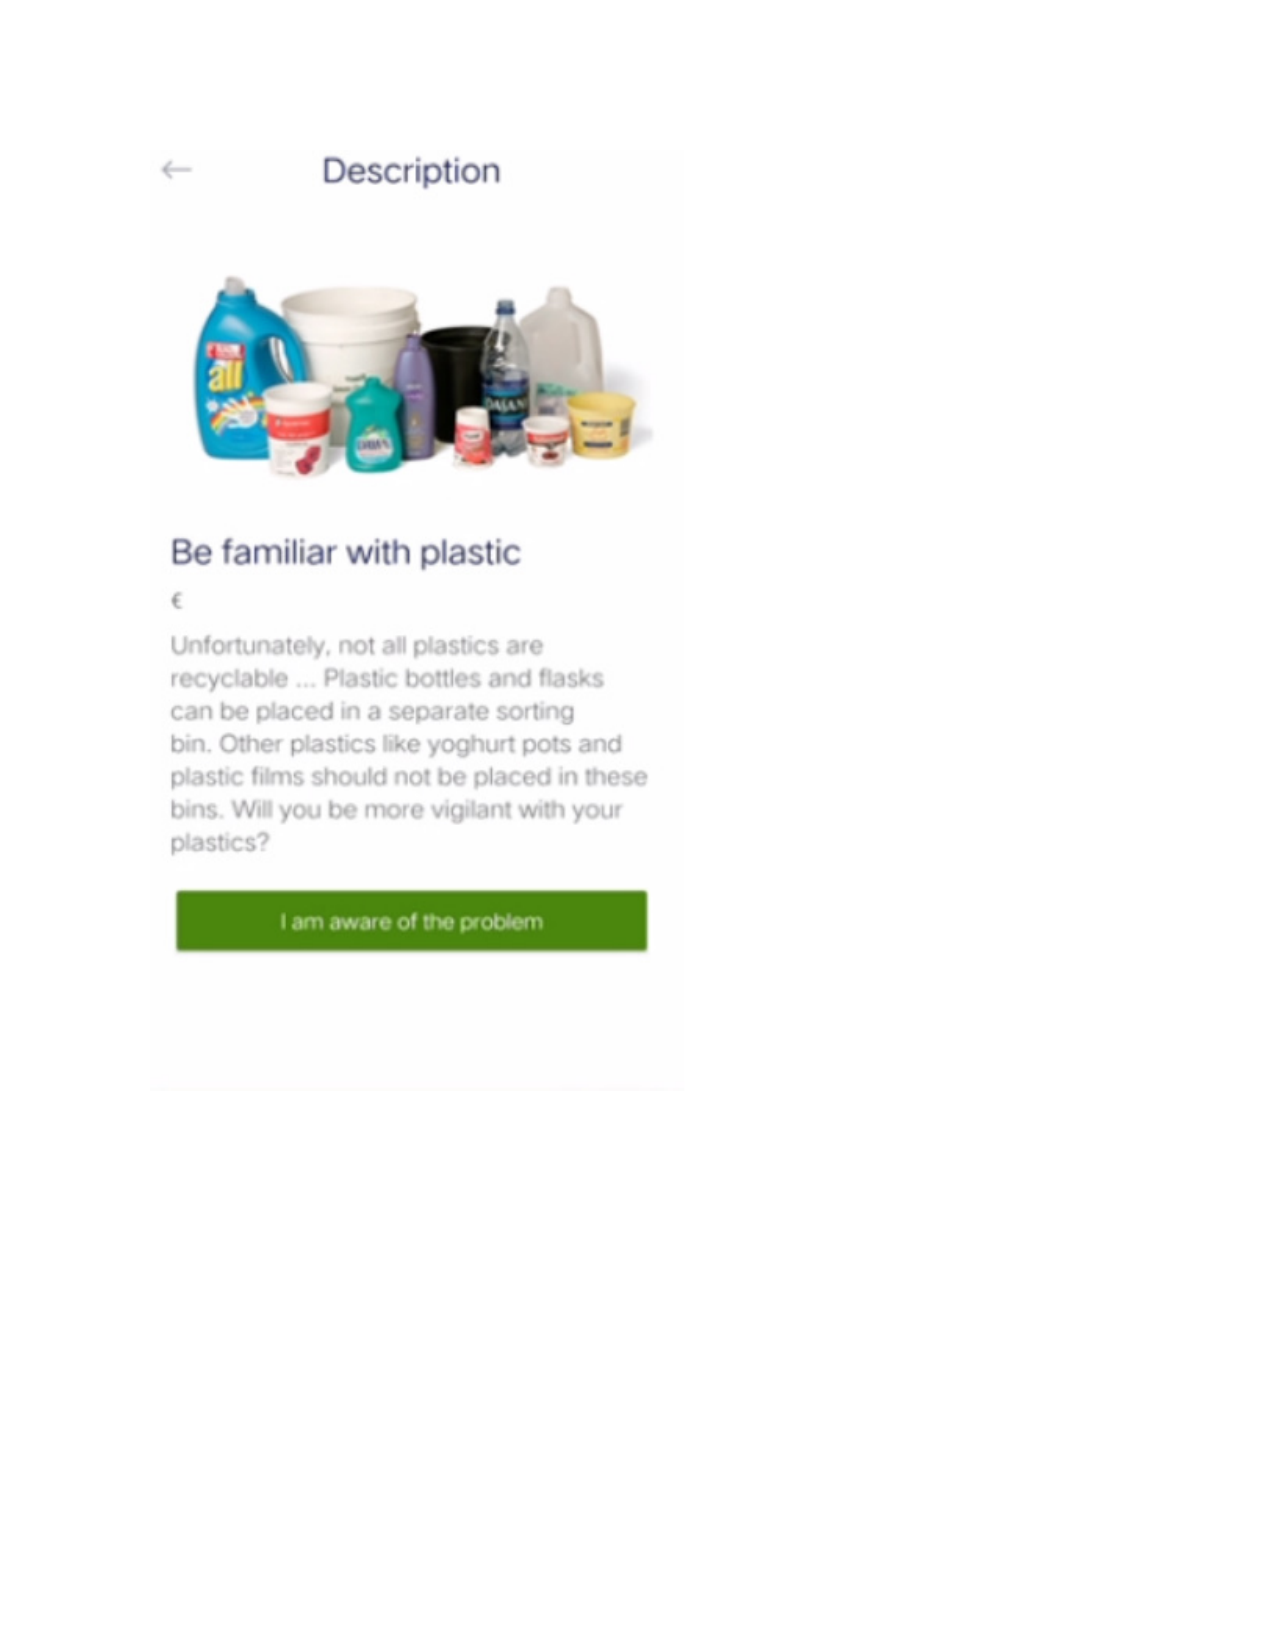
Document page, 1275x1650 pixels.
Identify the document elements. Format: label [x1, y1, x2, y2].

picture [150, 150, 685, 1091]
